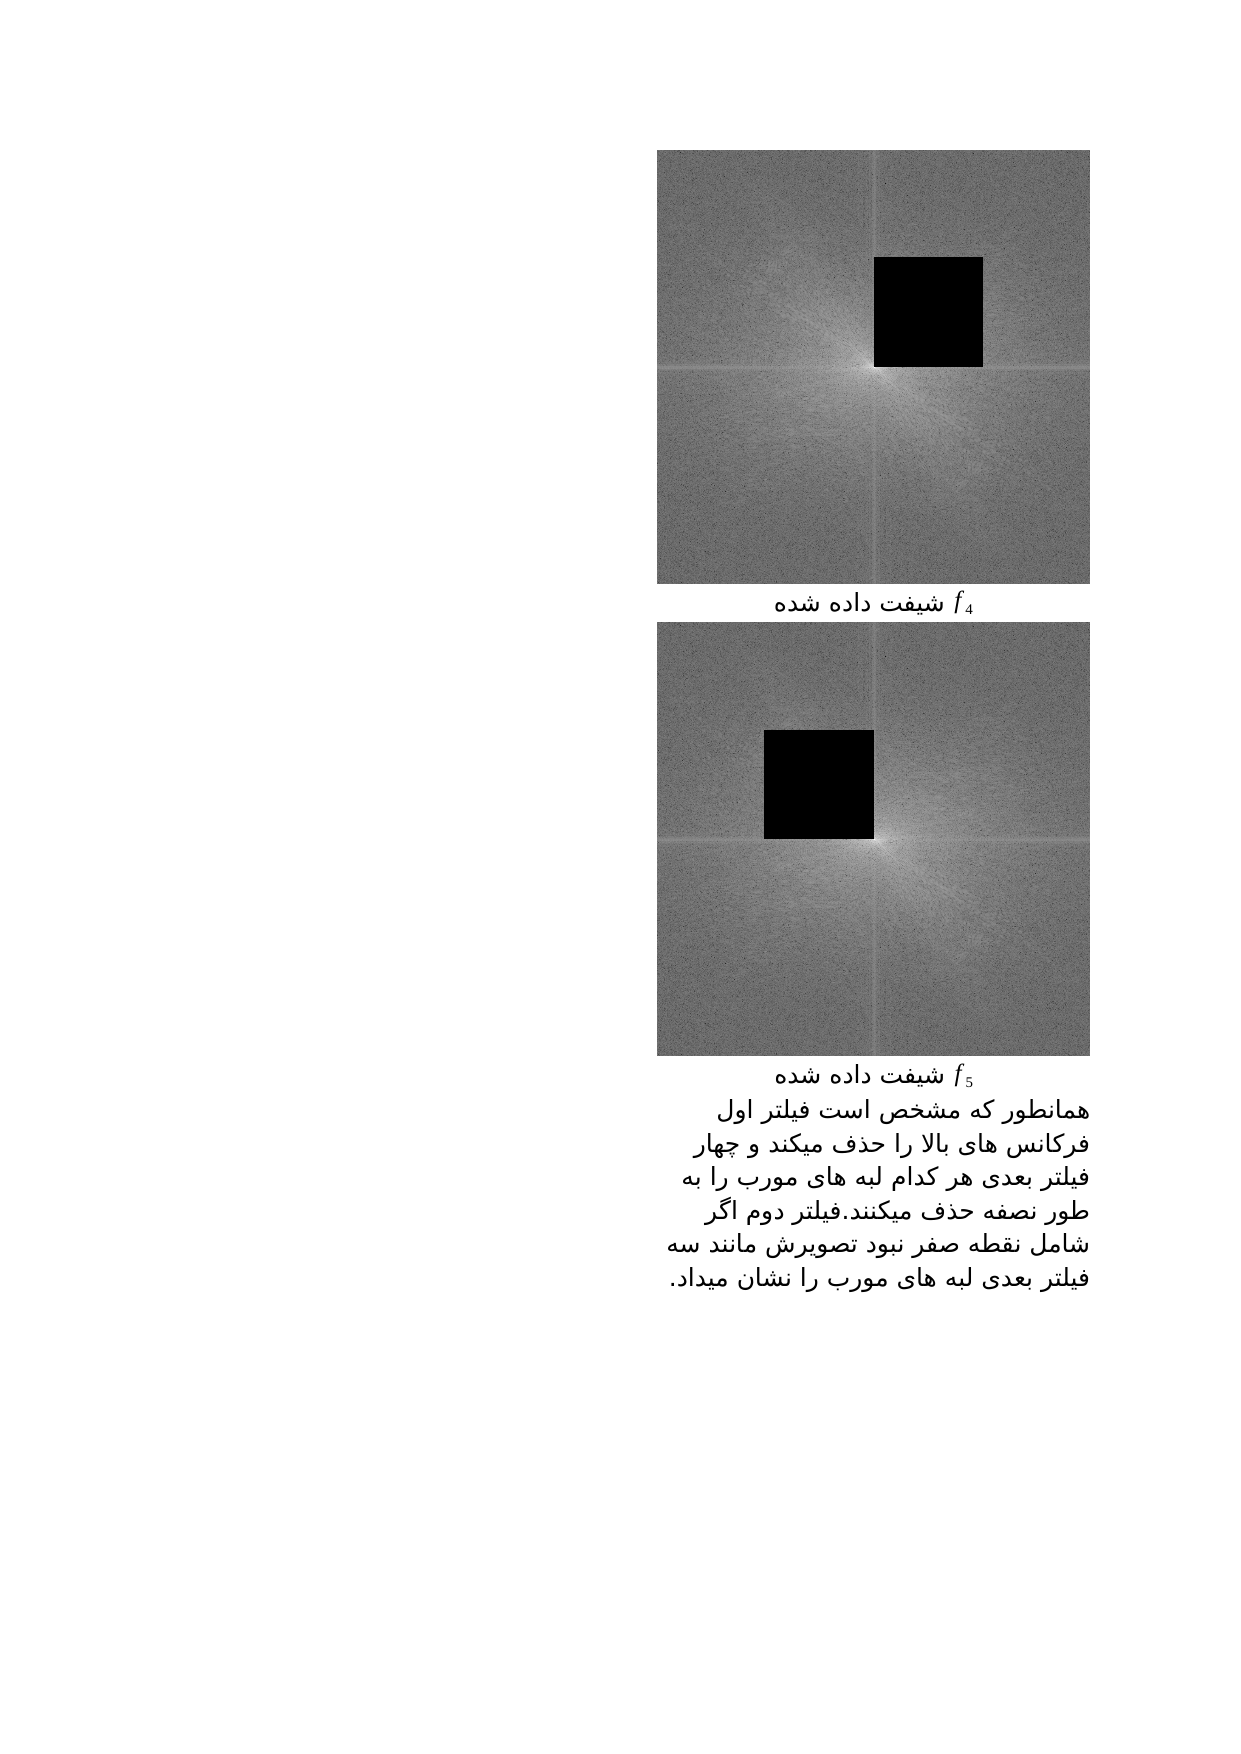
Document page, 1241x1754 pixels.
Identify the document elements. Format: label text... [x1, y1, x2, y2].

picture [657, 622, 1090, 1056]
text شیفت داده شده [657, 1060, 1090, 1091]
text همانطور که مشخص است فیلتر اول فرکانس های بالا را حذف میکند و چهار فیلتر بعدی هر کدام لبه های مورب را به طور نصفه حذف میکنند.فیلتر دوم اگر شامل نقطه صفر نبود تصویرش مانند سه فیلتر بعدی لبه های مورب را نشان میداد. [657, 1095, 1090, 1292]
picture [657, 150, 1090, 584]
text شیفت داده شده [657, 587, 1090, 618]
